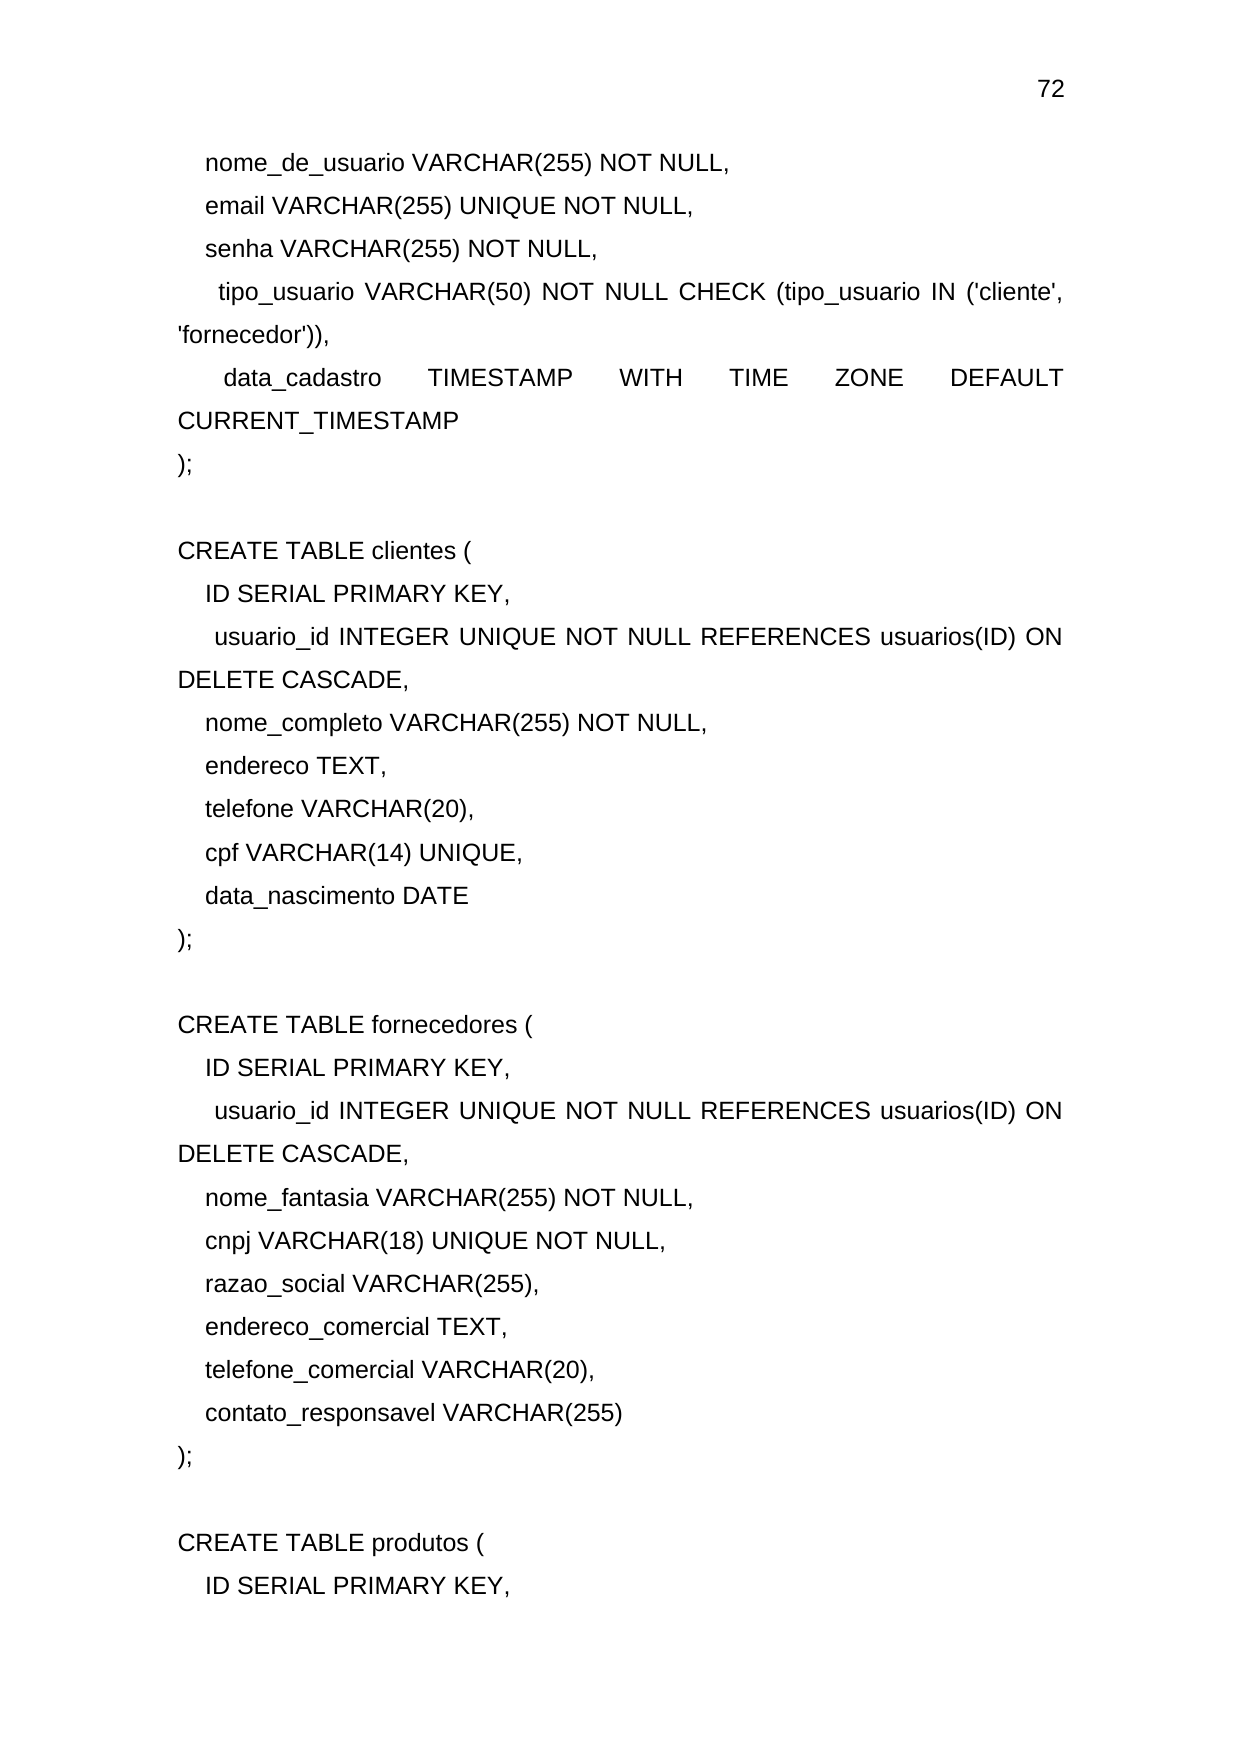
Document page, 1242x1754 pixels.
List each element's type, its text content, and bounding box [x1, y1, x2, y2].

text ); [177, 1441, 1064, 1470]
text CREATE TABLE fornecedores ( [177, 1010, 1064, 1039]
text cnpj VARCHAR(18) UNIQUE NOT NULL, [177, 1226, 1064, 1254]
text cpf VARCHAR(14) UNIQUE, [177, 838, 1064, 866]
text CREATE TABLE produtos ( [177, 1528, 1064, 1556]
text nome_completo VARCHAR(255) NOT NULL, [177, 708, 1064, 737]
text usuario_id INTEGER UNIQUE NOT NULL REFERENCES usuarios(ID) ON DELETE CASCADE, [177, 622, 1064, 694]
text senha VARCHAR(255) NOT NULL, [177, 234, 1064, 263]
text razao_social VARCHAR(255), [177, 1269, 1064, 1298]
text ); [177, 449, 1064, 478]
text contato_responsavel VARCHAR(255) [177, 1398, 1064, 1427]
text ); [177, 924, 1064, 953]
text data_nascimento DATE [177, 881, 1064, 909]
text endereco TEXT, [177, 751, 1064, 780]
text email VARCHAR(255) UNIQUE NOT NULL, [177, 191, 1064, 219]
text ID SERIAL PRIMARY KEY, [177, 1053, 1064, 1082]
text telefone VARCHAR(20), [177, 794, 1064, 823]
text CREATE TABLE clientes ( [177, 536, 1064, 564]
text nome_de_usuario VARCHAR(255) NOT NULL, [177, 148, 1064, 176]
text endereco_comercial TEXT, [177, 1312, 1064, 1341]
text telefone_comercial VARCHAR(20), [177, 1355, 1064, 1384]
text ID SERIAL PRIMARY KEY, [177, 1571, 1064, 1599]
text tipo_usuario VARCHAR(50) NOT NULL CHECK (tipo_usuario IN ('cliente', 'fornecedor')), [177, 277, 1064, 349]
text usuario_id INTEGER UNIQUE NOT NULL REFERENCES usuarios(ID) ON DELETE CASCADE, [177, 1096, 1064, 1168]
text data_cadastro TIMESTAMP WITH TIME ZONE DEFAULT CURRENT_TIMESTAMP [177, 363, 1064, 435]
text nome_fantasia VARCHAR(255) NOT NULL, [177, 1183, 1064, 1211]
text ID SERIAL PRIMARY KEY, [177, 579, 1064, 608]
